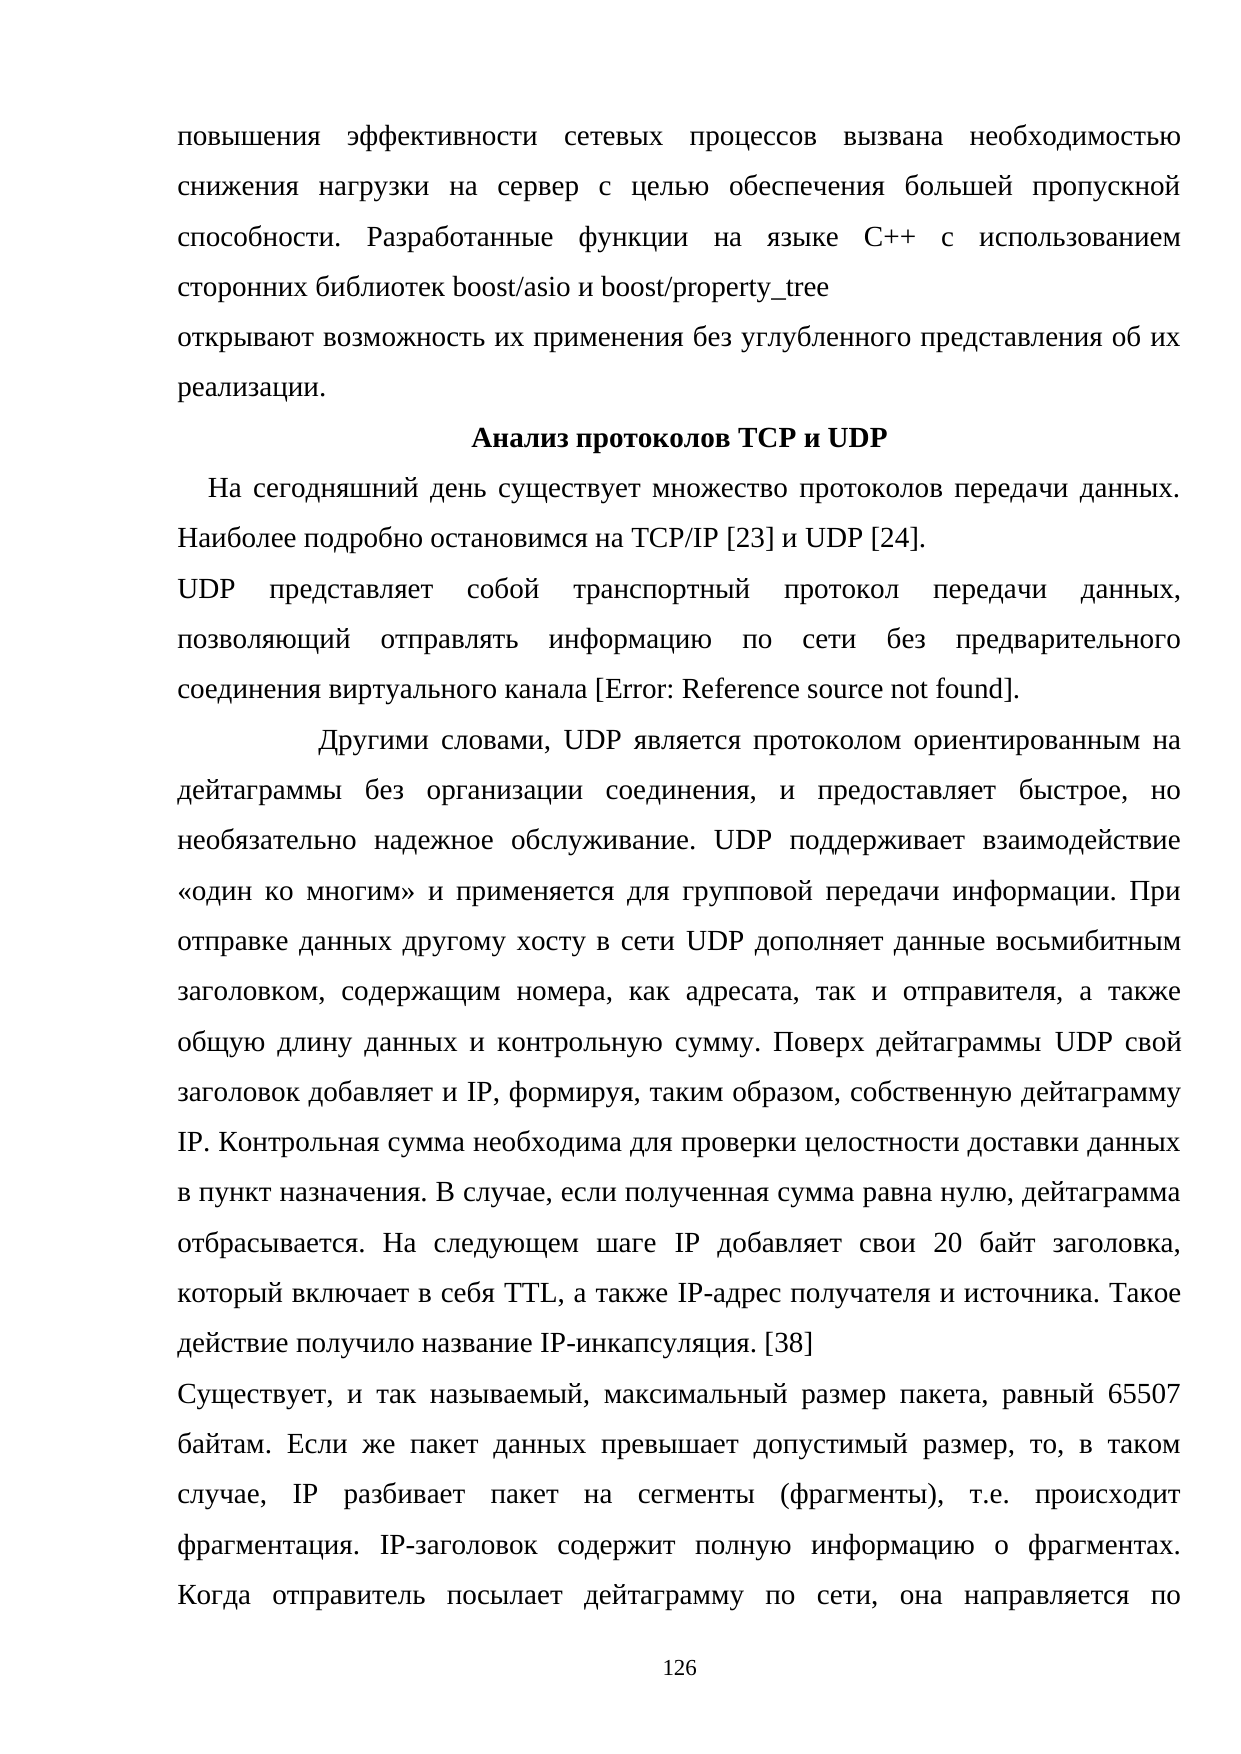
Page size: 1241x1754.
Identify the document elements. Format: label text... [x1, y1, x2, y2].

text открывают возможность их применения без углубленного представления об их реализации. [177, 319, 1182, 403]
text Анализ протоколов TCP и UDP [177, 420, 1182, 453]
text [177, 1376, 1182, 1611]
text На сегодняшний день существует множество протоколов передачи данных. Наиболее подробно остановимся на TCP/IP [8] и UDP [9]. [177, 470, 1182, 554]
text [177, 118, 1182, 302]
text Другими словами, UDP является протоколом ориентированным на дейтаграммы без организации соединения, и предоставляет быстрое, но необязательно надежное обслуживание. UDP поддерживает взаимодействие «один ко многим» и применяется для групповой передачи информации. При отправке данных другому хосту в сети UDP дополняет данные восьмибитным заголовком, содержащим номера, как адресата, так и отправителя, а также общую длину данных и контрольную сумму. Поверх дейтаграммы UDP свой заголовок добавляет и IP, формируя, таким образом, собственную дейтаграмму IP. Контрольная сумма необходима для проверки целостности доставки данных в пункт назначения. В случае, если полученная сумма равна нулю, дейтаграмма отбрасывается. На следующем шаге IP добавляет свои 20 байт заголовка, который включает в себя TTL, а также IP-адрес получателя и источника. Такое действие получило название IP-инкапсуляция. [26] [177, 722, 1182, 1359]
